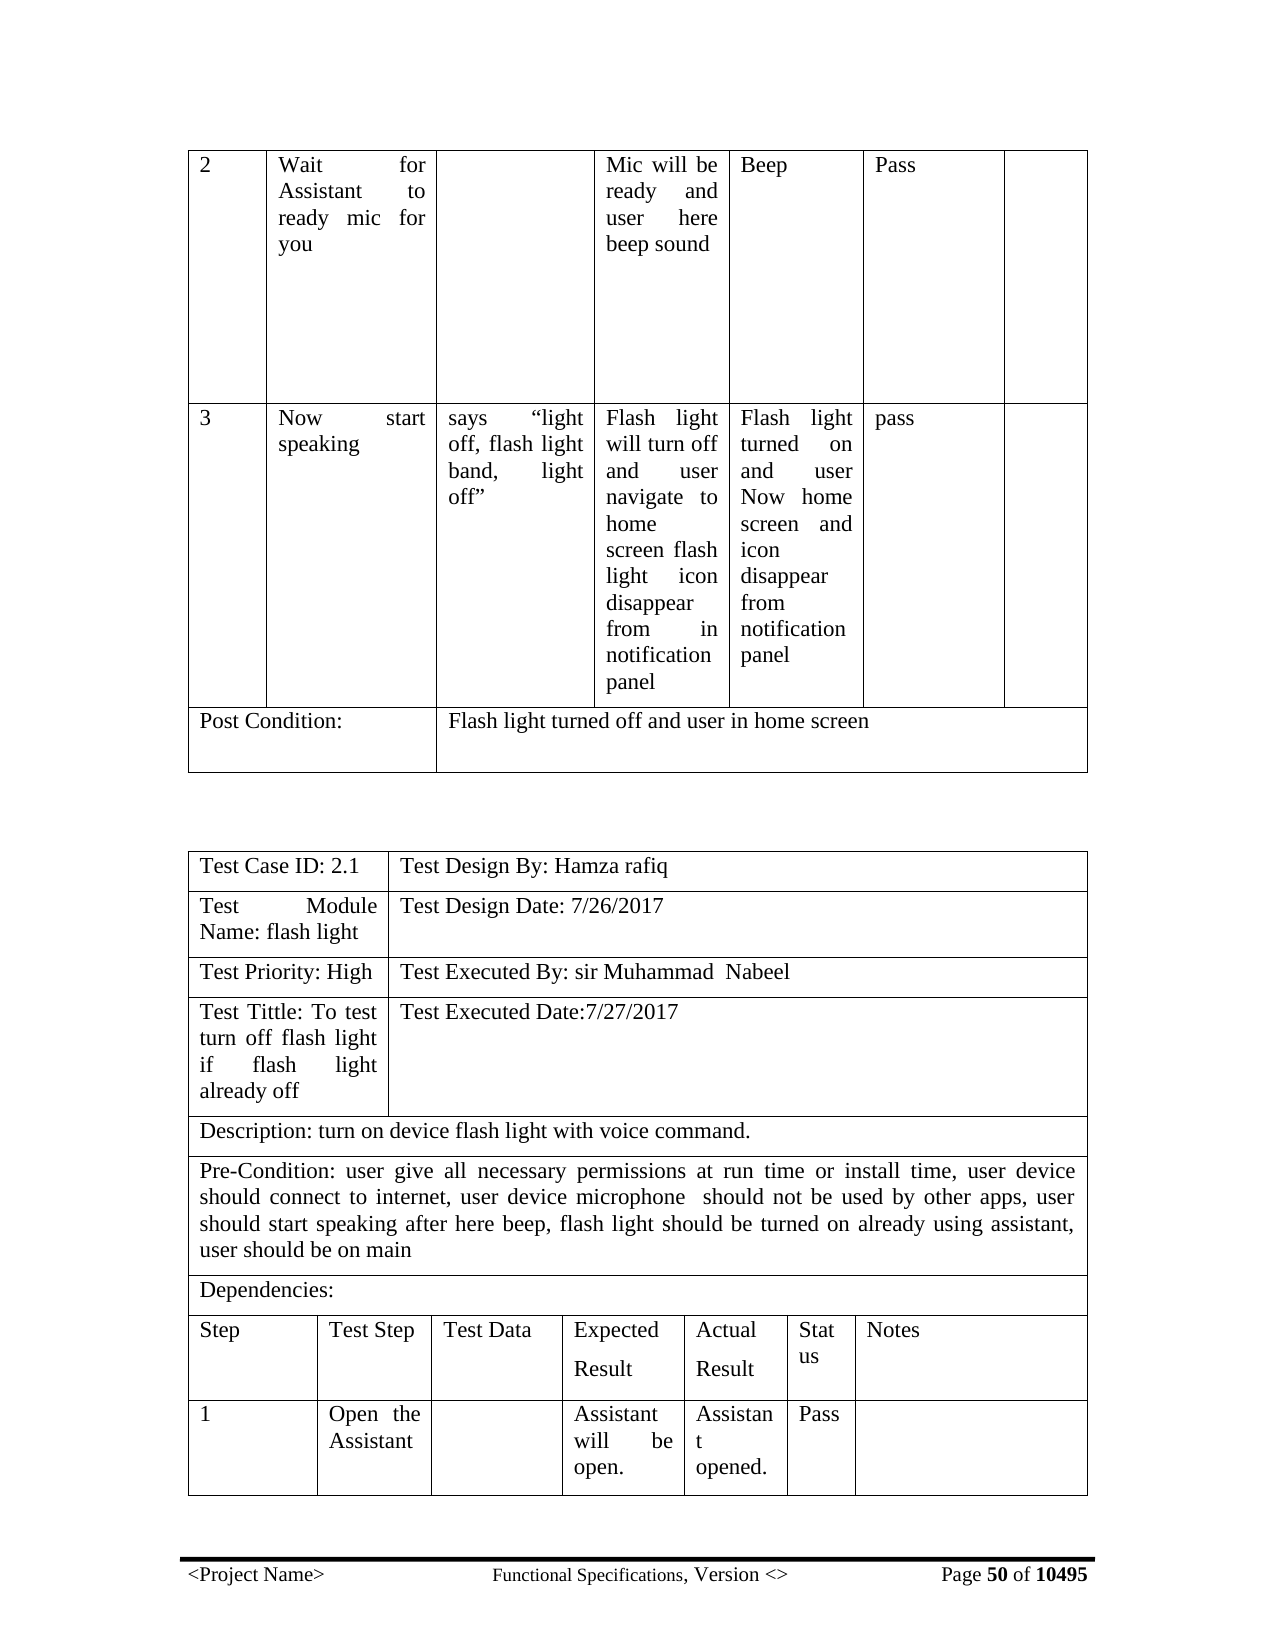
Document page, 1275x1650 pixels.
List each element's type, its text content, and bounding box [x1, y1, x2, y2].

table_cell Test Executed Date:7/27/2017 [389, 998, 1087, 1116]
table_cell [432, 1401, 562, 1495]
table_cell 3 [189, 404, 266, 707]
table_cell Pre-Condition: user give all necessary permissions at run time or install time, user device should connect to internet, user device microphone should not be used by other apps, user should start speaking after here beep, flash light should be turned on already using assistant, user should be on main [189, 1157, 1087, 1275]
table_cell Mic will be ready and user here beep sound [595, 151, 729, 403]
table_cell 2 [189, 151, 266, 403]
table_cell Post Condition: [189, 708, 436, 772]
table_cell Assistant opened. [685, 1401, 787, 1495]
table_cell Expected Result [563, 1316, 684, 1399]
table_cell Pass [788, 1401, 855, 1495]
table_cell Test Data [432, 1316, 562, 1399]
table_cell Flash light turned on and user Now home screen and icon disappear from notification panel [730, 404, 863, 707]
table_cell Test Executed By: sir Muhammad Nabeel [389, 958, 1087, 997]
table_cell Notes [856, 1316, 1087, 1399]
table_cell Actual Result [685, 1316, 787, 1399]
table_cell Step [189, 1316, 317, 1399]
table_cell 1 [189, 1401, 317, 1495]
table_cell [1005, 404, 1087, 707]
table_cell pass [864, 404, 1004, 707]
table_cell Pass [864, 151, 1004, 403]
table_cell Now start speaking [267, 404, 436, 707]
table_cell [437, 151, 594, 403]
table_cell Wait for Assistant to ready mic for you [267, 151, 436, 403]
table_cell Test Design Date: 7/26/2017 [389, 892, 1087, 957]
table_cell Test Priority: High [189, 958, 388, 997]
table_cell Flash light turned off and user in home screen [437, 708, 1087, 772]
table_cell Test Step [318, 1316, 431, 1399]
table_cell Test Tittle: To test turn off flash light if flash light already off [189, 998, 388, 1116]
table_cell Beep [730, 151, 863, 403]
table_cell [856, 1401, 1087, 1495]
table_cell Open the Assistant [318, 1401, 431, 1495]
table_cell Dependencies: [189, 1276, 1087, 1315]
table_cell Status [788, 1316, 855, 1399]
table_cell Flash light will turn off and user navigate to home screen flash light icon disappear from in notification panel [595, 404, 729, 707]
table_cell [1005, 151, 1087, 403]
table_header Test Design By: Hamza rafiq [389, 852, 1087, 891]
table_header Test Case ID: 2.1 [189, 852, 388, 891]
table_cell Assistant will be open. [563, 1401, 684, 1495]
table_cell says “light off, flash light band, light off” [437, 404, 594, 707]
table_cell Test Module Name: flash light [189, 892, 388, 957]
table_cell Description: turn on device flash light with voice command. [189, 1117, 1087, 1156]
